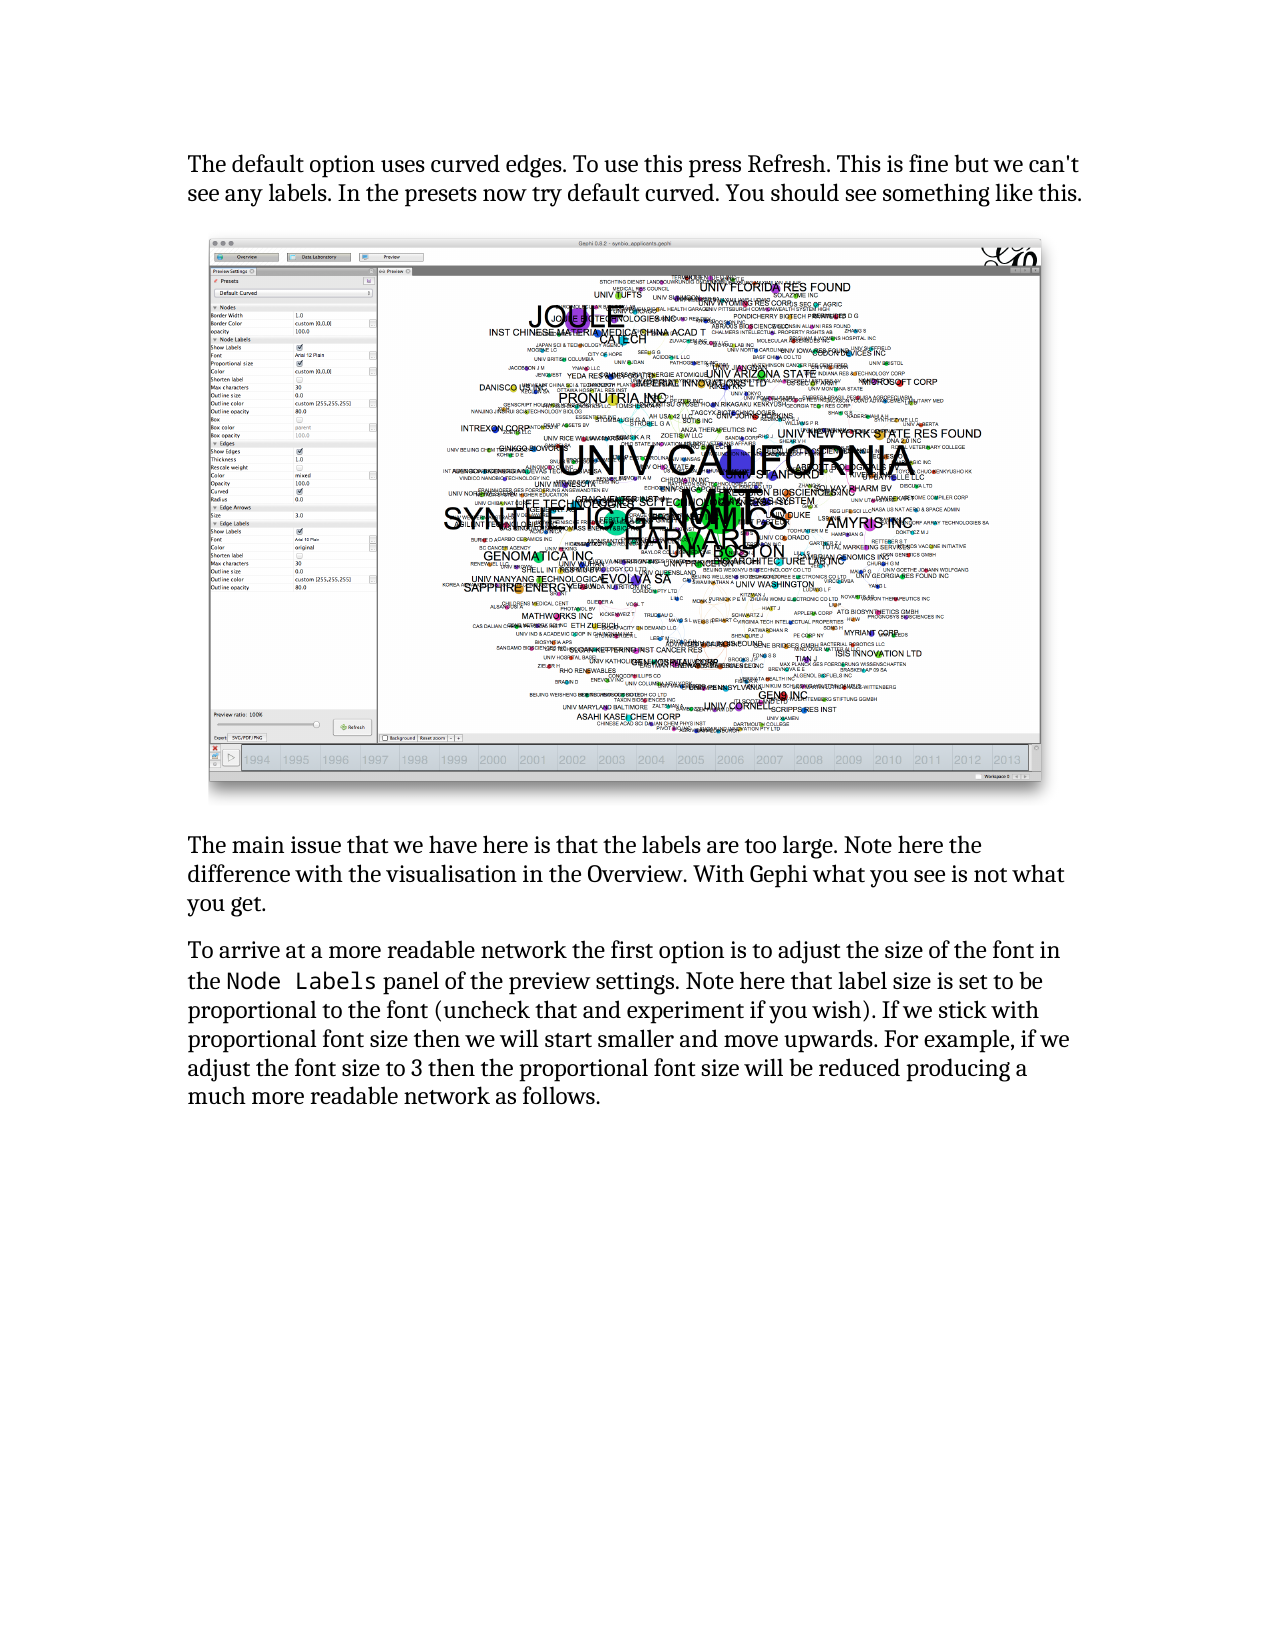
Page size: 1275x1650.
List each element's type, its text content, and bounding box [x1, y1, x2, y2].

picture [187, 226, 1063, 813]
text To arrive at a more readable network the first option is to adjust the size of the font in the Node Labels panel of the preview settings. Note here that label size is set to be proportional to the font (uncheck that and experiment if you wish). If we stick with proportional font size then we will start smaller and move upwards. For example, if we adjust the font size to 3 then the proportional font size will be reduced producing a much more readable network as follows. [187, 936, 1087, 1111]
text The main issue that we have here is that the labels are too large. Note here the difference with the visualisation in the Overview. With Gephi what you see is not what you get. [187, 831, 1087, 917]
text The default option uses curved edges. To use this press Refresh. This is fine but we can't see any labels. In the presets now try default curved. You should see something like this. [187, 150, 1087, 207]
